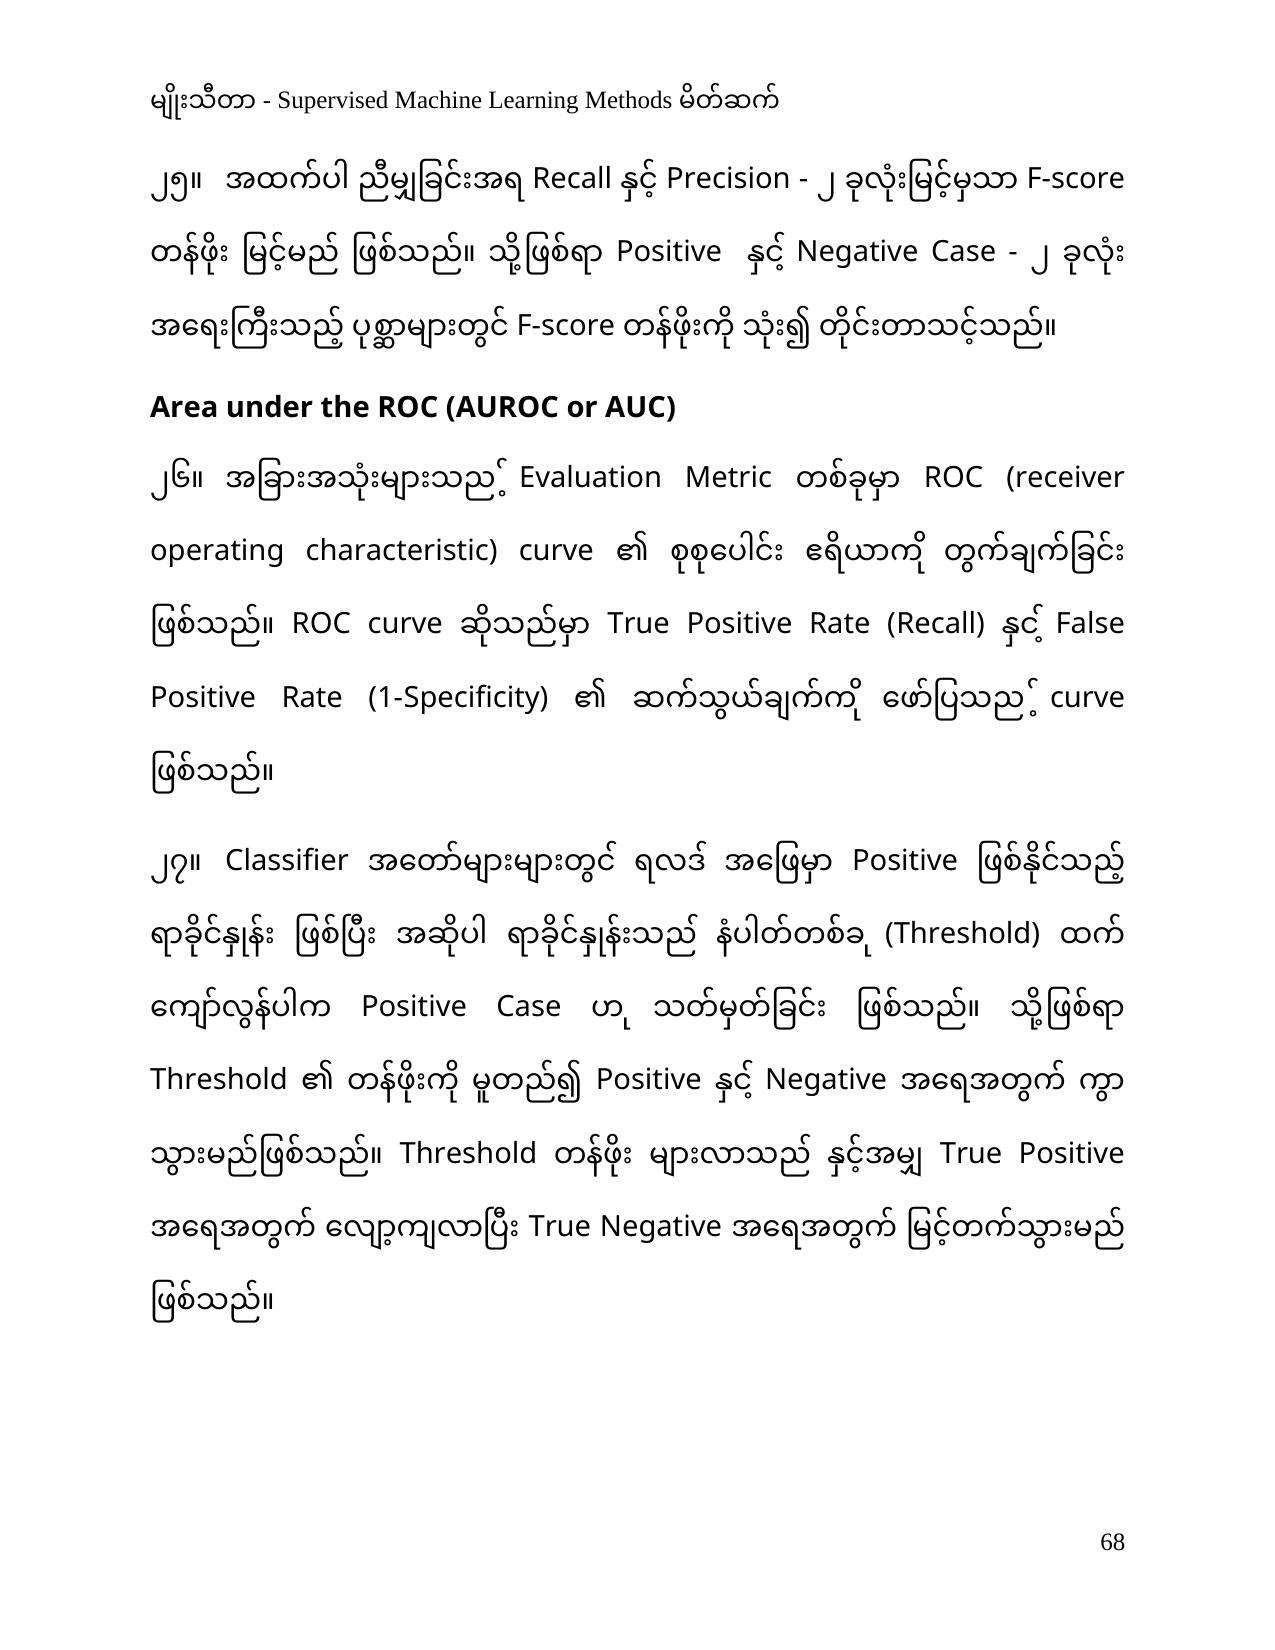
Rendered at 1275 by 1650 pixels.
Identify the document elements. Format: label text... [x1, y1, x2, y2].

text ၂၇။ Classifier အတော်များများတွင် ရလဒ် အဖြေမှာ Positive ဖြစ်နိုင်သည့် ရာခိုင်နှုန်း ဖြစ်ပြီး အဆိုပါ ရာခိုင်နှုန်းသည် နံပါတ်တစ်ခု (Threshold) ထက် ကျော်လွန်ပါက Positive Case ဟု သတ်မှတ်ခြင်း ဖြစ်သည်။ သို့ဖြစ်ရာ Threshold ၏ တန်ဖိုးကို မူတည်၍ Positive နှင့် Negative အရေအတွက် ကွာသွားမည်ဖြစ်သည်။ Threshold တန်ဖိုး များလာသည် နှင့်အမျှ True Positive အရေအတွက် လျော့ကျလာပြီး True Negative အရေအတွက် မြင့်တက်သွားမည် ဖြစ်သည်။ [150, 831, 1125, 1334]
text ၂၅။ အထက်ပါ ညီမျှခြင်းအရ Recall နှင့် Precision - ၂ ခုလုံးမြင့်မှသာ F-score တန်ဖိုး မြင့်မည် ဖြစ်သည်။ သို့ဖြစ်ရာ Positive နှင့် Negative Case - ၂ ခုလုံး အရေးကြီးသည့် ပုစ္ဆာများတွင် F-score တန်ဖိုးကို သုံး၍ တိုင်းတာသင့်သည်။ [150, 150, 1125, 360]
text ၂၆။ အခြားအသုံးများသည့် Evaluation Metric တစ်ခုမှာ ROC (receiver operating characteristic) curve ၏ စုစုပေါင်း ဧရိယာကို တွက်ချက်ခြင်းဖြစ်သည်။ ROC curve ဆိုသည်မှာ True Positive Rate (Recall) နှင့် False Positive Rate (1-Specificity) ၏ ဆက်သွယ်ချက်ကို ဖော်ပြသည့် curve ဖြစ်သည်။ [150, 449, 1125, 805]
text Area under the ROC (AUROC or AUC) [150, 386, 1125, 426]
